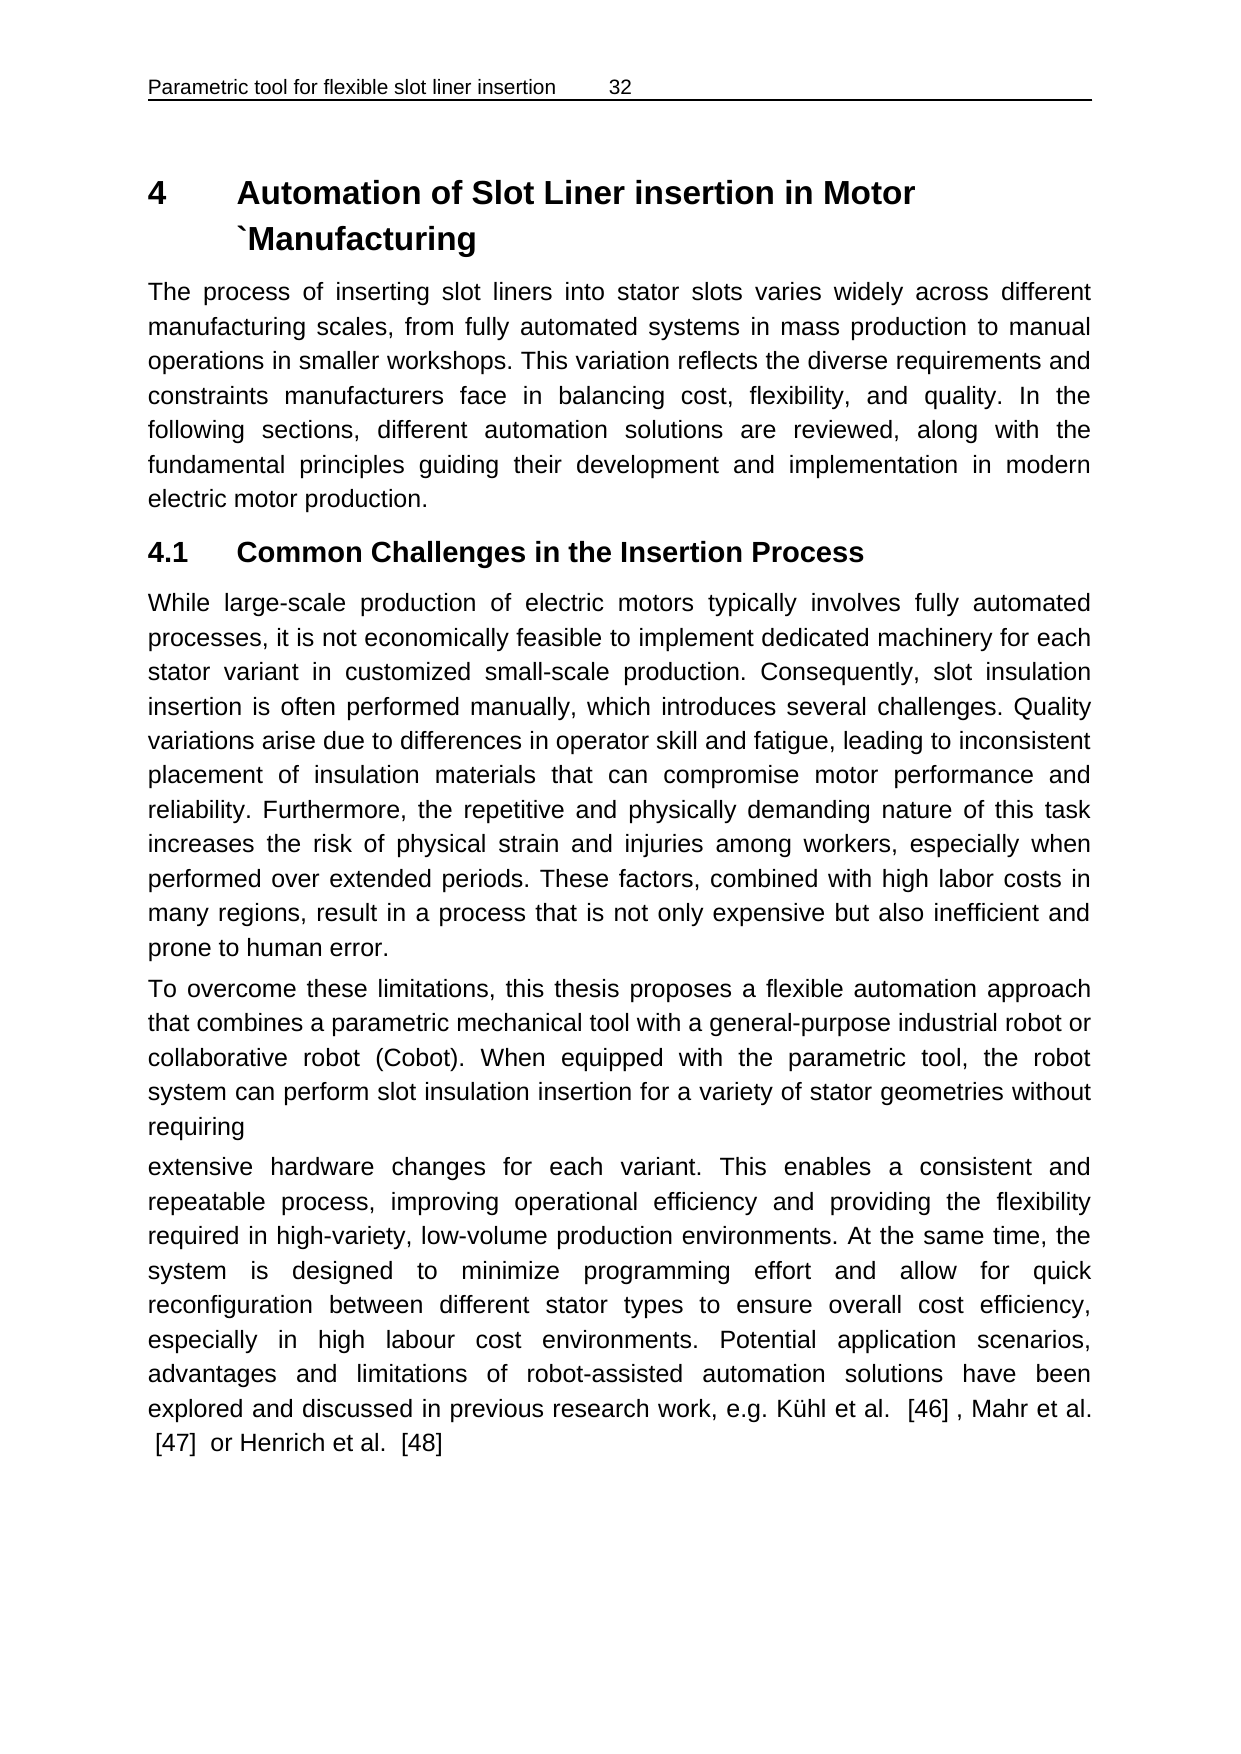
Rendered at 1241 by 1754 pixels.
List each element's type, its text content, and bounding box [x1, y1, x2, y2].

subtitle Common Challenges in the Insertion Process [148, 535, 1092, 569]
text While large-scale production of electric motors typically involves fully automated processes, it is not economically feasible to implement dedicated machinery for each stator variant in customized small-scale production. Consequently, slot insulation insertion is often performed manually, which introduces several challenges. Quality variations arise due to differences in operator skill and fatigue, leading to inconsistent placement of insulation materials that can compromise motor performance and reliability. Furthermore, the repetitive and physically demanding nature of this task increases the risk of physical strain and injuries among workers, especially when performed over extended periods. These factors, combined with high labor costs in many regions, result in a process that is not only expensive but also inefficient and prone to human error. [148, 588, 1092, 962]
text extensive hardware changes for each variant. This enables a consistent and repeatable process, improving operational efficiency and providing the flexibility required in high-variety, low-volume production environments. At the same time, the system is designed to minimize programming effort and allow for quick reconfiguration between different stator types to ensure overall cost efficiency, especially in high labour cost environments. Potential application scenarios, advantages and limitations of robot-assisted automation solutions have been explored and discussed in previous research work, e.g. Kühl et al. , Mahr et al. or Henrich et al. [148, 1152, 1092, 1457]
text To overcome these limitations, this thesis proposes a flexible automation approach that combines a parametric mechanical tool with a general-purpose industrial robot or collaborative robot (Cobot). When equipped with the parametric tool, the robot system can perform slot insulation insertion for a variety of stator geometries without requiring [148, 973, 1092, 1140]
text The process of inserting slot liners into stator slots varies widely across different manufacturing scales, from fully automated systems in mass production to manual operations in smaller workshops. This variation reflects the diverse requirements and constraints manufacturers face in balancing cost, flexibility, and quality. In the following sections, different automation solutions are reviewed, along with the fundamental principles guiding their development and implementation in modern electric motor production. [148, 277, 1092, 513]
subtitle Automation of Slot Liner insertion in Motor `Manufacturing [148, 173, 1092, 257]
